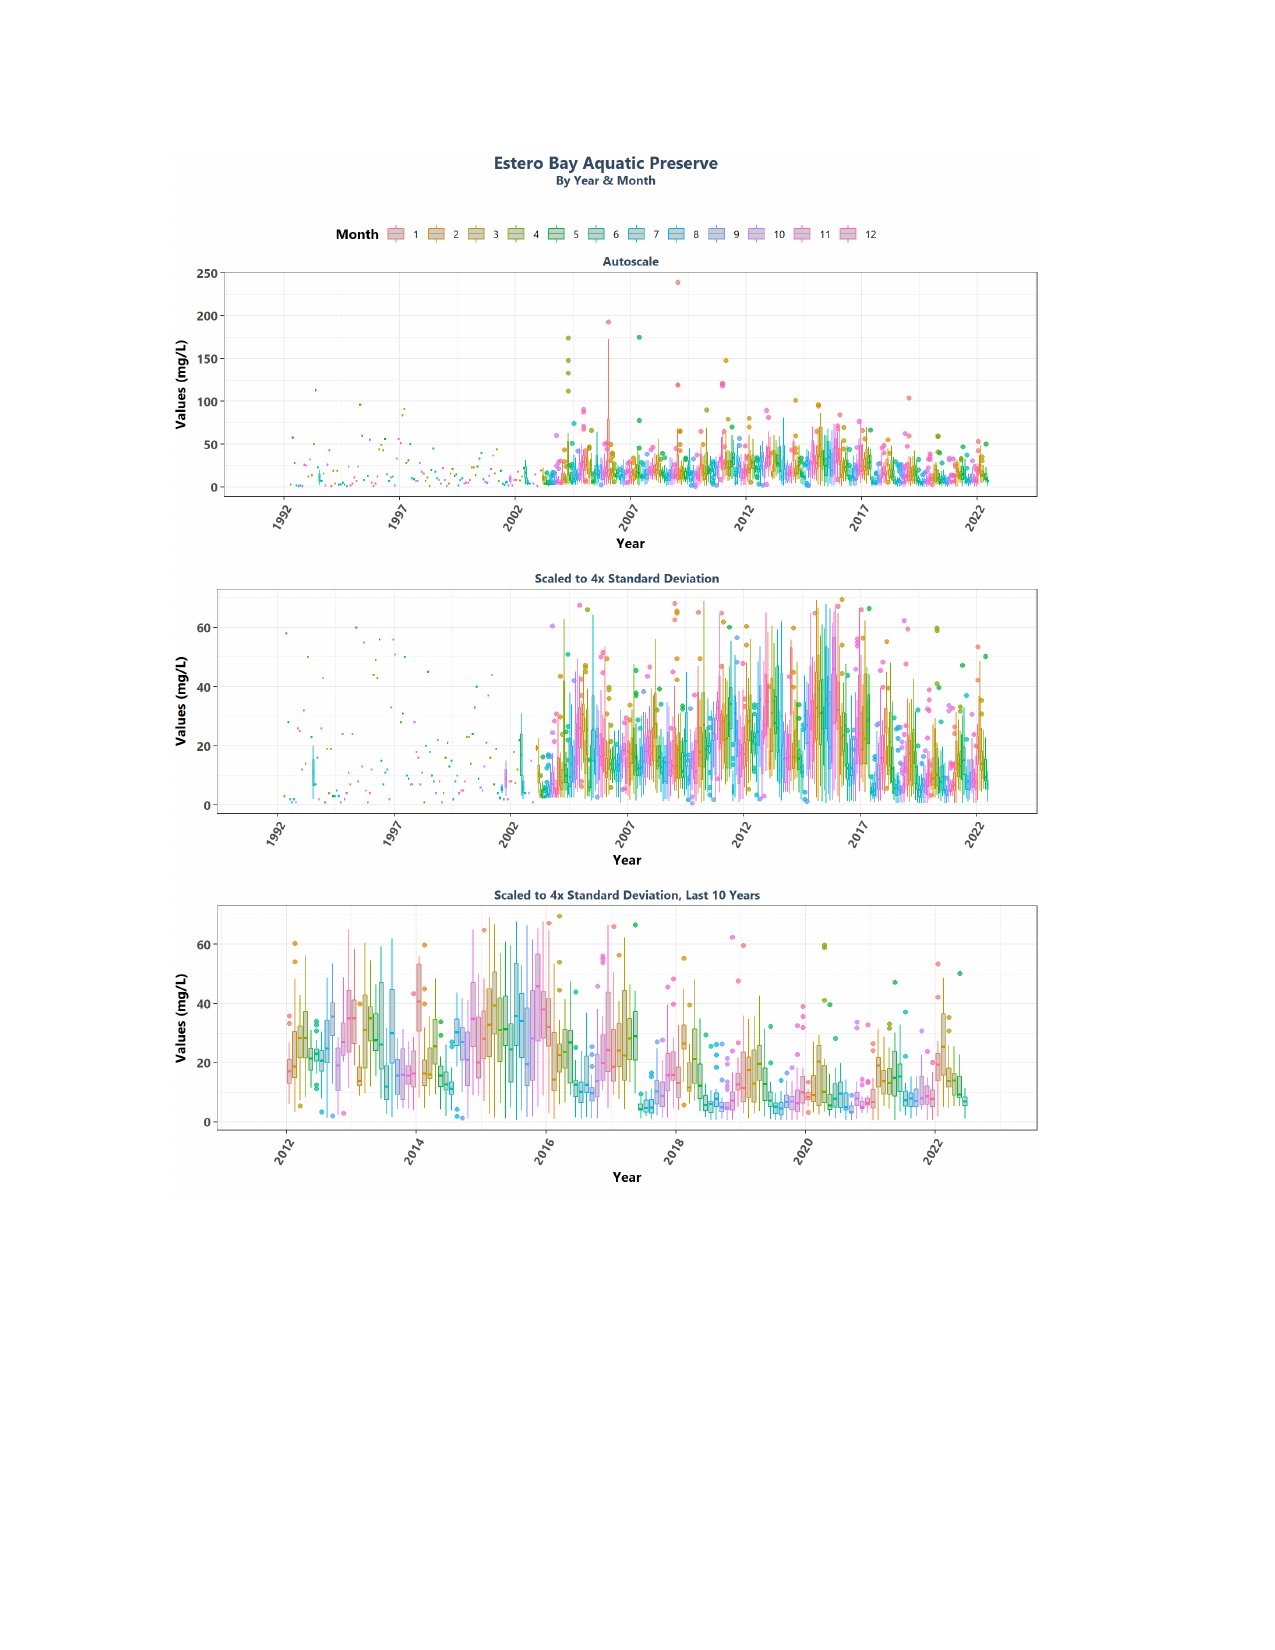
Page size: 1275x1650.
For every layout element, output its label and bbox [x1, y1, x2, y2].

picture [168, 150, 1044, 1200]
